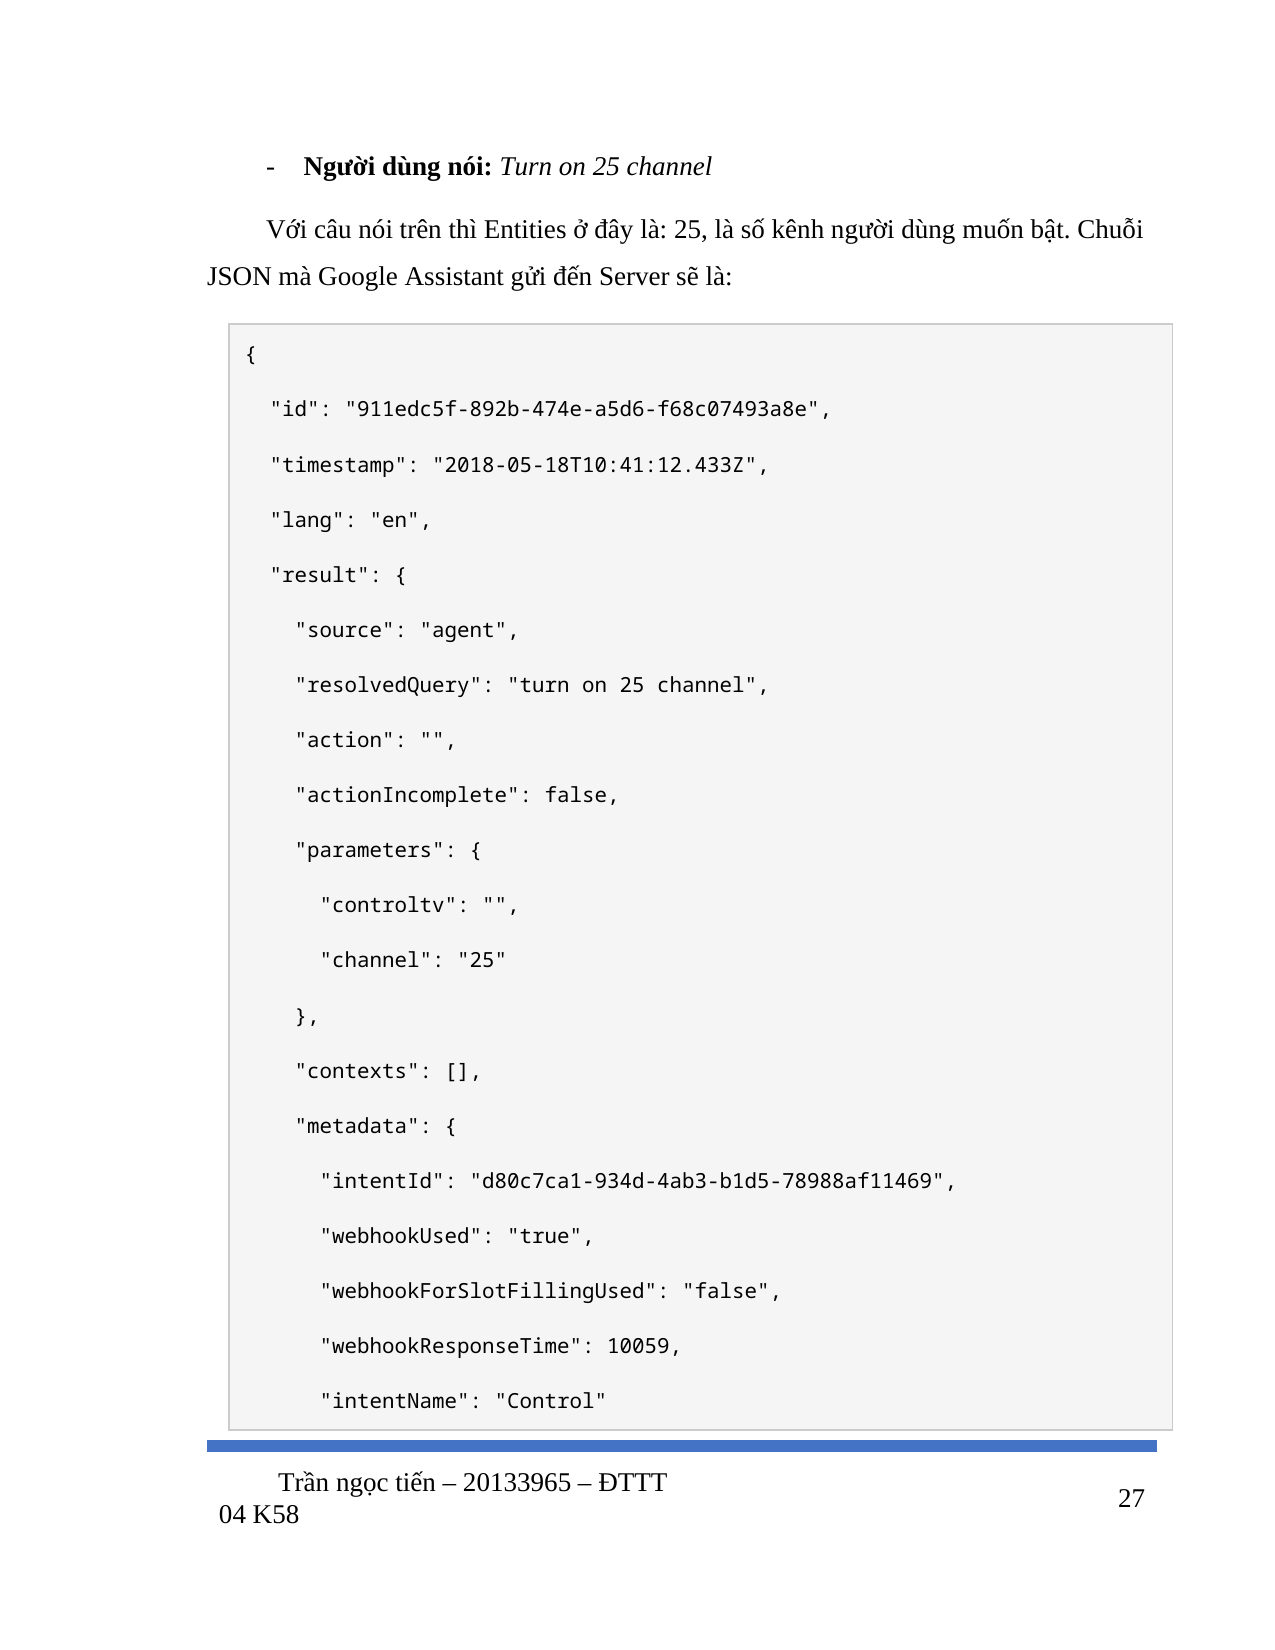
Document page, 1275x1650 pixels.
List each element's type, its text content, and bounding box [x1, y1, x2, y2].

list Người dùng nói: Turn on 25 channel [266, 150, 1157, 181]
text "intentId": "d80c7ca1-934d-4ab3-b1d5-78988af11469", [230, 1150, 1172, 1194]
text "webhookForSlotFillingUsed": "false", [230, 1260, 1172, 1305]
text "contexts": [], [230, 1040, 1172, 1084]
text "id": "911edc5f-892b-474e-a5d6-f68c07493a8e", [230, 378, 1172, 423]
text "lang": "en", [230, 489, 1172, 533]
text { [230, 325, 1172, 368]
text "actionIncomplete": false, [230, 764, 1172, 809]
text "source": "agent", [230, 599, 1172, 643]
text "webhookUsed": "true", [230, 1205, 1172, 1249]
text "action": "", [230, 709, 1172, 754]
text Với câu nói trên thì Entities ở đây là: 25, là số kênh người dùng muốn bật. Chuỗi JSON mà Google Assistant gửi đến Server sẽ là: [207, 213, 1157, 291]
text "timestamp": "2018-05-18T10:41:12.433Z", [230, 433, 1172, 478]
text "intentName": "Control" [230, 1370, 1172, 1429]
text "webhookResponseTime": 10059, [230, 1315, 1172, 1360]
text "metadata": { [230, 1095, 1172, 1139]
text "channel": "25" [230, 929, 1172, 974]
text "resolvedQuery": "turn on 25 channel", [230, 654, 1172, 698]
text }, [230, 984, 1172, 1029]
text "result": { [230, 544, 1172, 588]
text "parameters": { [230, 819, 1172, 864]
text "controltv": "", [230, 874, 1172, 919]
